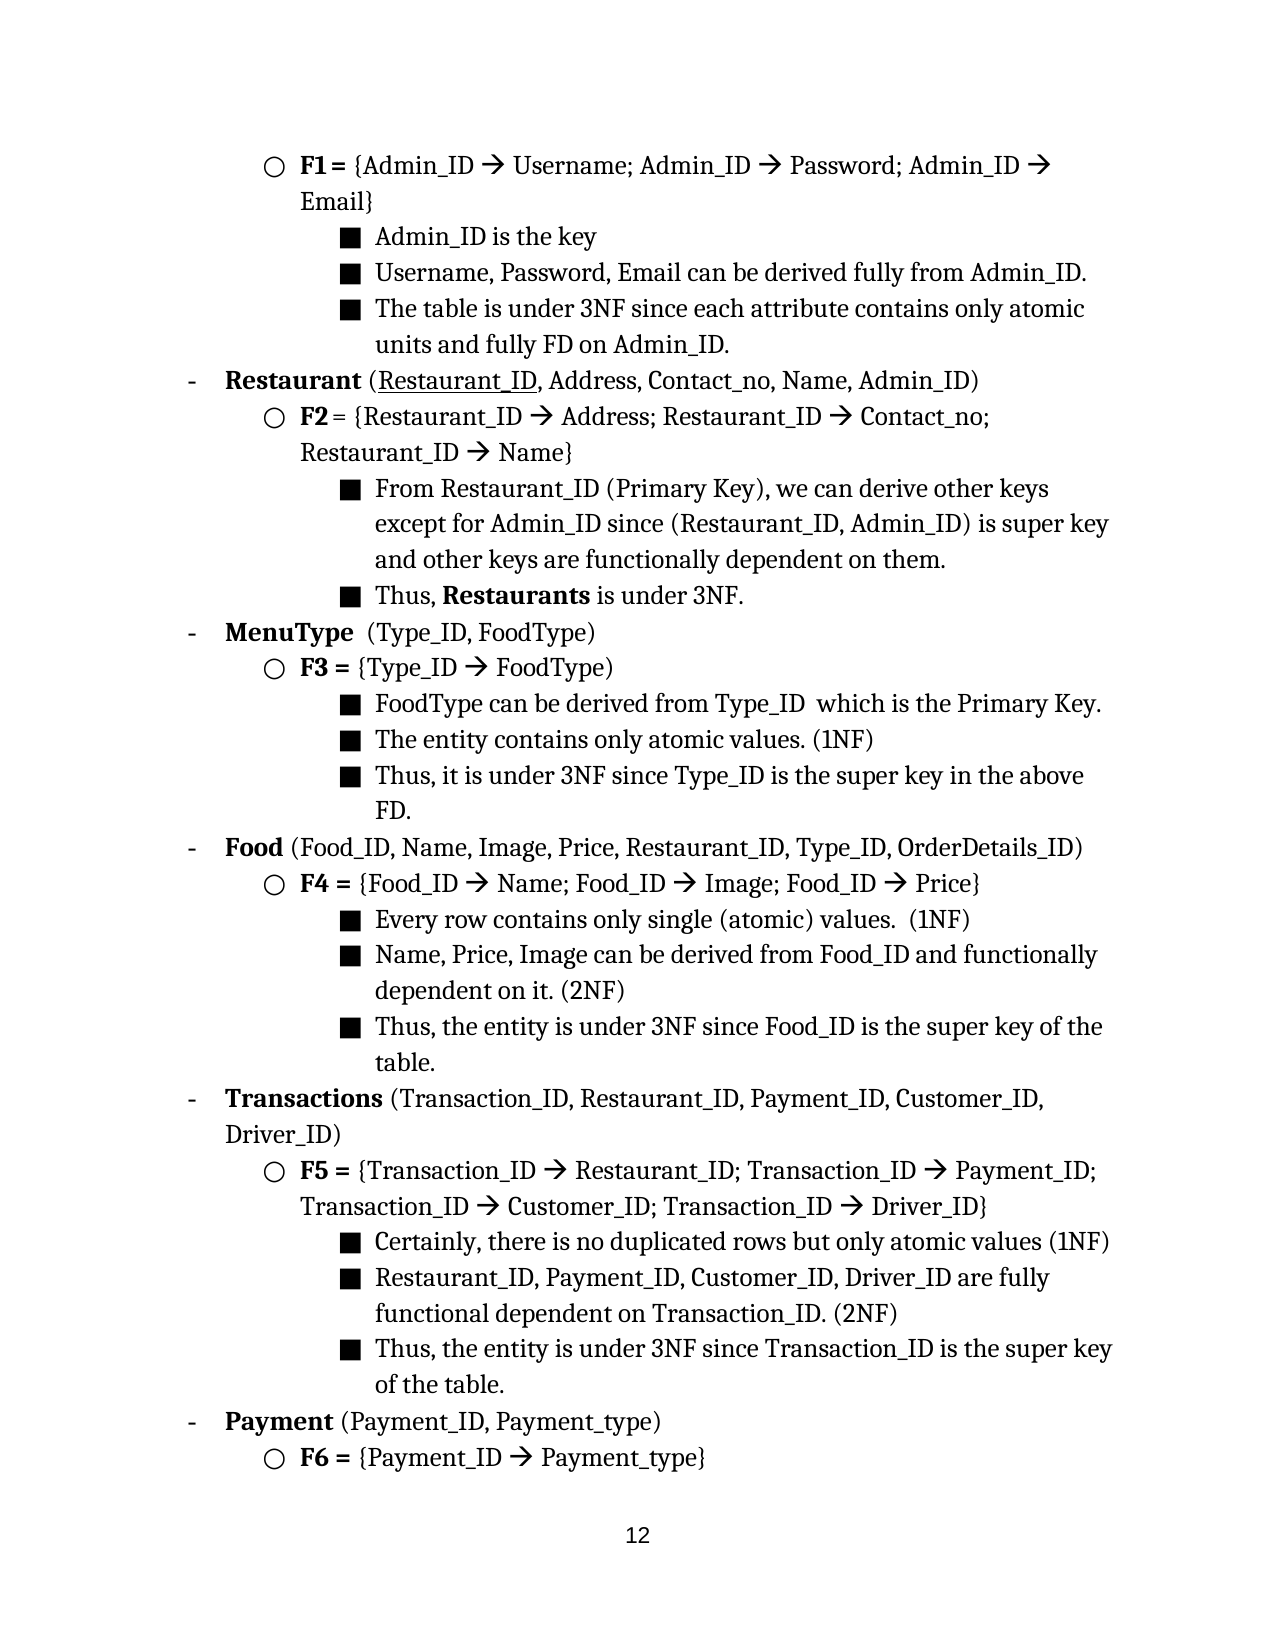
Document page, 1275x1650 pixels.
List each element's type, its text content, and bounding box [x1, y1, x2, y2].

list Thus, Restaurants is under 3NF. [337, 580, 1125, 611]
list Food (Food_ID, Name, Image, Price, Restaurant_ID, Type_ID, OrderDetails_ID) [187, 831, 1125, 863]
list Thus, the entity is under 3NF since Transaction_ID is the super key of the table. [337, 1333, 1125, 1400]
list The table is under 3NF since each attribute contains only atomic units and fully FD on Admin_ID. [337, 293, 1125, 360]
list F5 = {Transaction_ID Restaurant_ID; Transaction_ID Payment_ID; Transaction_ID Customer_ID; Transaction_ID Driver_ID} [262, 1155, 1125, 1222]
list Thus, the entity is under 3NF since Food_ID is the super key of the table. [337, 1011, 1125, 1078]
list Admin_ID is the key [337, 221, 1125, 253]
list F3 = {Type_ID FoodType) [262, 652, 1125, 684]
list Payment (Payment_ID, Payment_type) [187, 1405, 1125, 1437]
list Username, Password, Email can be derived fully from Admin_ID. [337, 257, 1125, 288]
list F4 = {Food_ID Name; Food_ID Image; Food_ID Price} [262, 868, 1125, 899]
list F6 = {Payment_ID Payment_type} [262, 1442, 1125, 1473]
list MenuType (Type_ID, FoodType) [187, 616, 1125, 648]
list F2 = {Restaurant_ID Address; Restaurant_ID Contact_no; Restaurant_ID Name} [262, 401, 1125, 468]
list Restaurant (Restaurant_ID, Address, Contact_no, Name, Admin_ID) [187, 364, 1125, 396]
list FoodType can be derived from Type_ID which is the Primary Key. [337, 688, 1125, 719]
list The entity contains only atomic values. (1NF) [337, 724, 1125, 755]
list From Restaurant_ID (Primary Key), we can derive other keys except for Admin_ID since (Restaurant_ID, Admin_ID) is super key and other keys are functionally dependent on them. [337, 473, 1125, 575]
list Name, Price, Image can be derived from Food_ID and functionally dependent on it. (2NF) [337, 939, 1125, 1006]
list F1 = {Admin_ID Username; Admin_ID Password; Admin_ID Email} [262, 150, 1125, 217]
list Thus, it is under 3NF since Type_ID is the super key in the above FD. [337, 760, 1125, 827]
list Restaurant_ID, Payment_ID, Customer_ID, Driver_ID are fully functional dependent on Transaction_ID. (2NF) [337, 1262, 1125, 1329]
list Transactions (Transaction_ID, Restaurant_ID, Payment_ID, Customer_ID, Driver_ID) [187, 1082, 1125, 1150]
list Certainly, there is no duplicated rows but only atomic values (1NF) [337, 1226, 1125, 1257]
list Every row contains only single (atomic) values. (1NF) [337, 904, 1125, 935]
